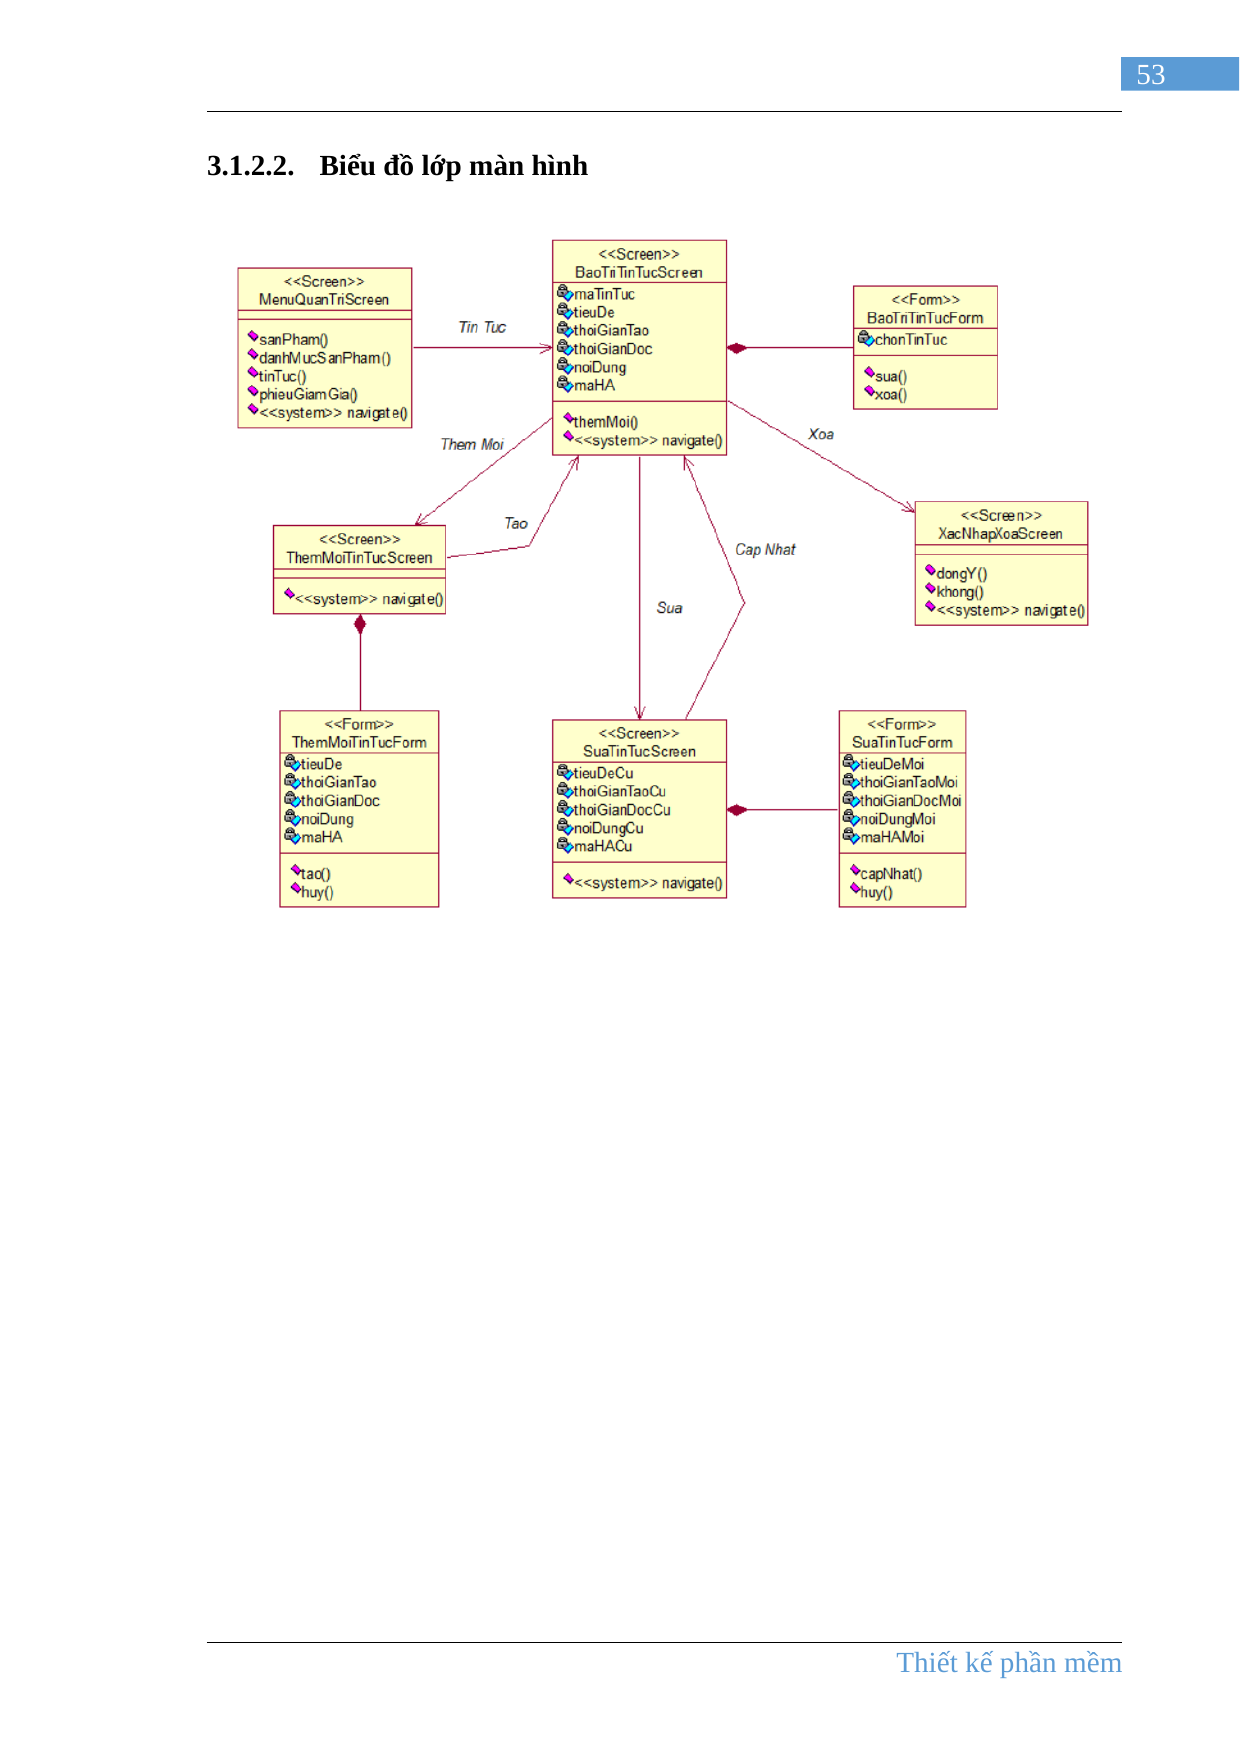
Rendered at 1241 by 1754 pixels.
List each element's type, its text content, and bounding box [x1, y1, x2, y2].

subtitle Biểu đồ lớp màn hình [207, 148, 1122, 181]
picture [206, 198, 1123, 964]
